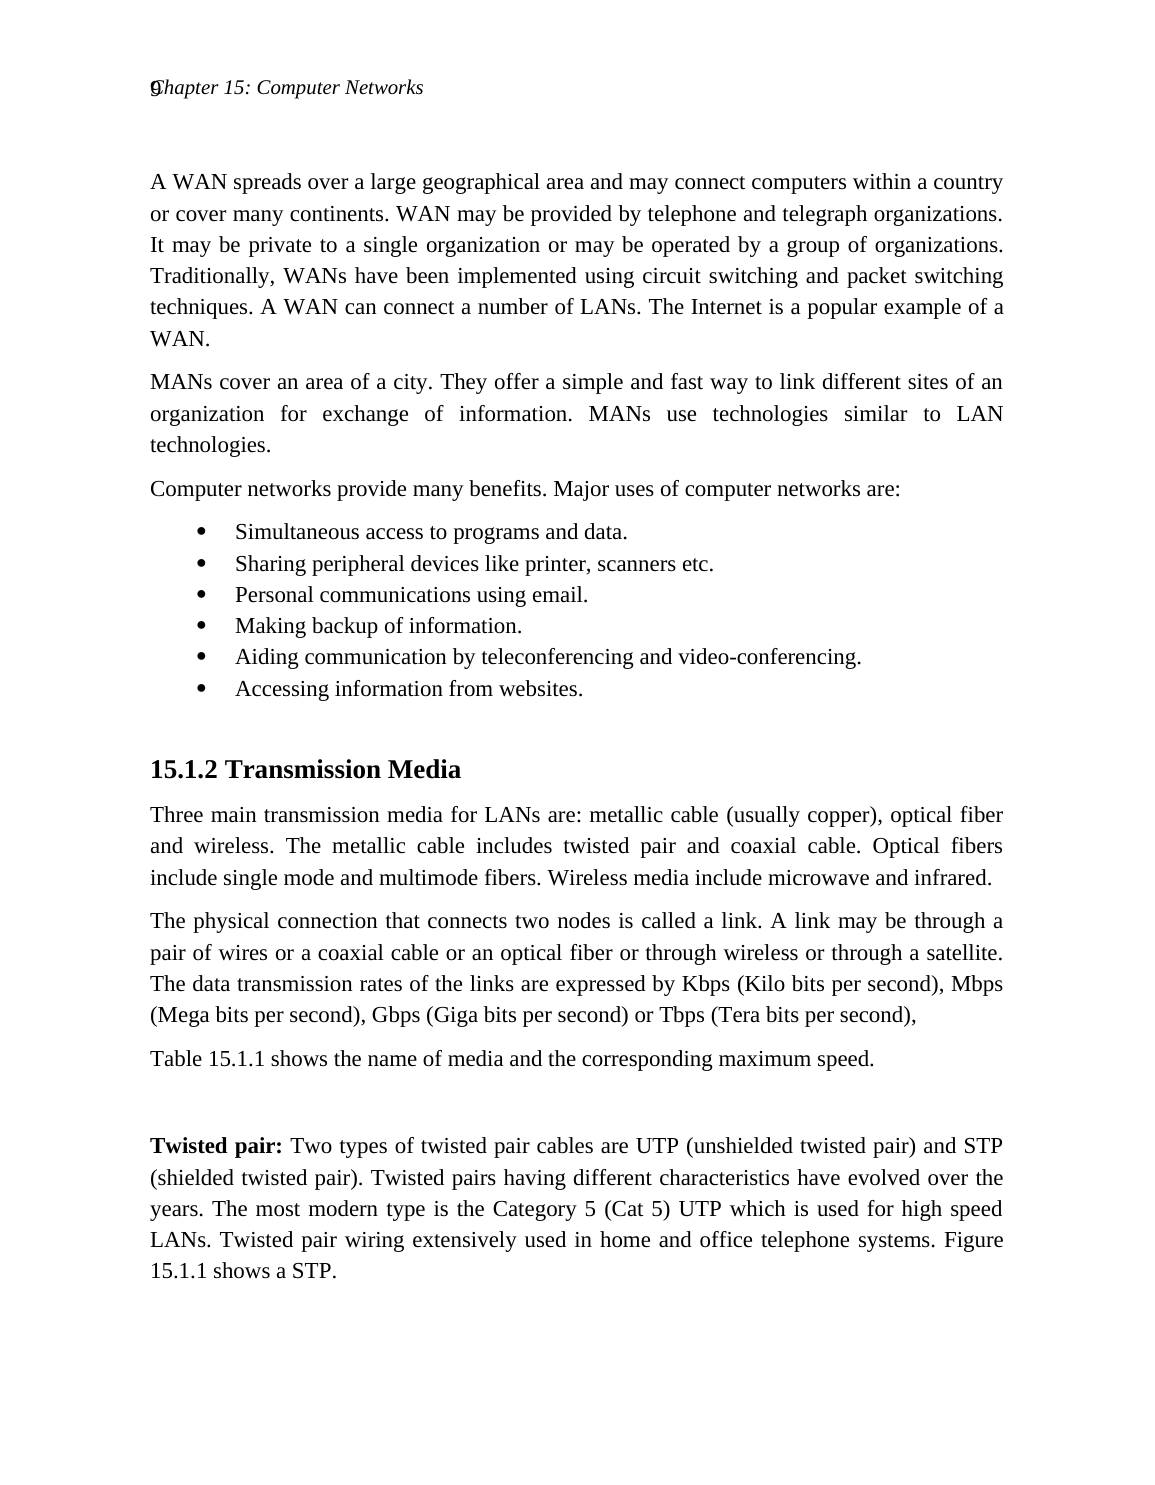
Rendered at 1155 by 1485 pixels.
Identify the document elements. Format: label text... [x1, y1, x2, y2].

list Personal communications using email. [197, 577, 1005, 609]
text MANs cover an area of a city. They offer a simple and fast way to link different sites of an organization for exchange of information. MANs use technologies similar to LAN technologies. [150, 365, 1005, 459]
text Three main transmission media for LANs are: metallic cable (usually copper), optical fiber and wireless. The metallic cable includes twisted pair and coaxial cable. Optical fibers include single mode and multimode fibers. Wireless media include microwave and infrared. [150, 798, 1005, 891]
text Table 15.1.1 shows the name of media and the corresponding maximum speed. [150, 1041, 1005, 1073]
list Accessing information from websites. [197, 671, 1005, 702]
text A WAN spreads over a large geographical area and may connect computers within a country or cover many continents. WAN may be provided by telephone and telegraph organizations. It may be private to a single organization or may be operated by a group of organizations. Traditionally, WANs have been implemented using circuit switching and packet switching techniques. A WAN can connect a number of LANs. The Internet is a popular example of a WAN. [150, 165, 1005, 352]
list Sharing peripheral devices like printer, scanners etc. [197, 546, 1005, 577]
list Simultaneous access to programs and data. [197, 515, 1005, 546]
text Computer networks provide many benefits. Major uses of computer networks are: [150, 471, 1005, 502]
text Twisted pair: Two types of twisted pair cables are UTP (unshielded twisted pair) and STP (shielded twisted pair). Twisted pairs having different characteristics have evolved over the years. The most modern type is the Category 5 (Cat 5) UTP which is used for high speed LANs. Twisted pair wiring extensively used in home and office telephone systems. Figure 15.1.1 shows a STP. [150, 1129, 1005, 1285]
text The physical connection that connects two nodes is called a link. A link may be through a pair of wires or a coaxial cable or an optical fiber or through wireless or through a satellite. The data transmission rates of the links are expressed by Kbps (Kilo bits per second), Mbps (Mega bits per second), Gbps (Giga bits per second) or Tbps (Tera bits per second), [150, 904, 1005, 1029]
list Making backup of information. [197, 609, 1005, 640]
text 15.1.2 Transmission Media [150, 754, 1005, 785]
list Aiding communication by teleconferencing and video-conferencing. [197, 640, 1005, 671]
